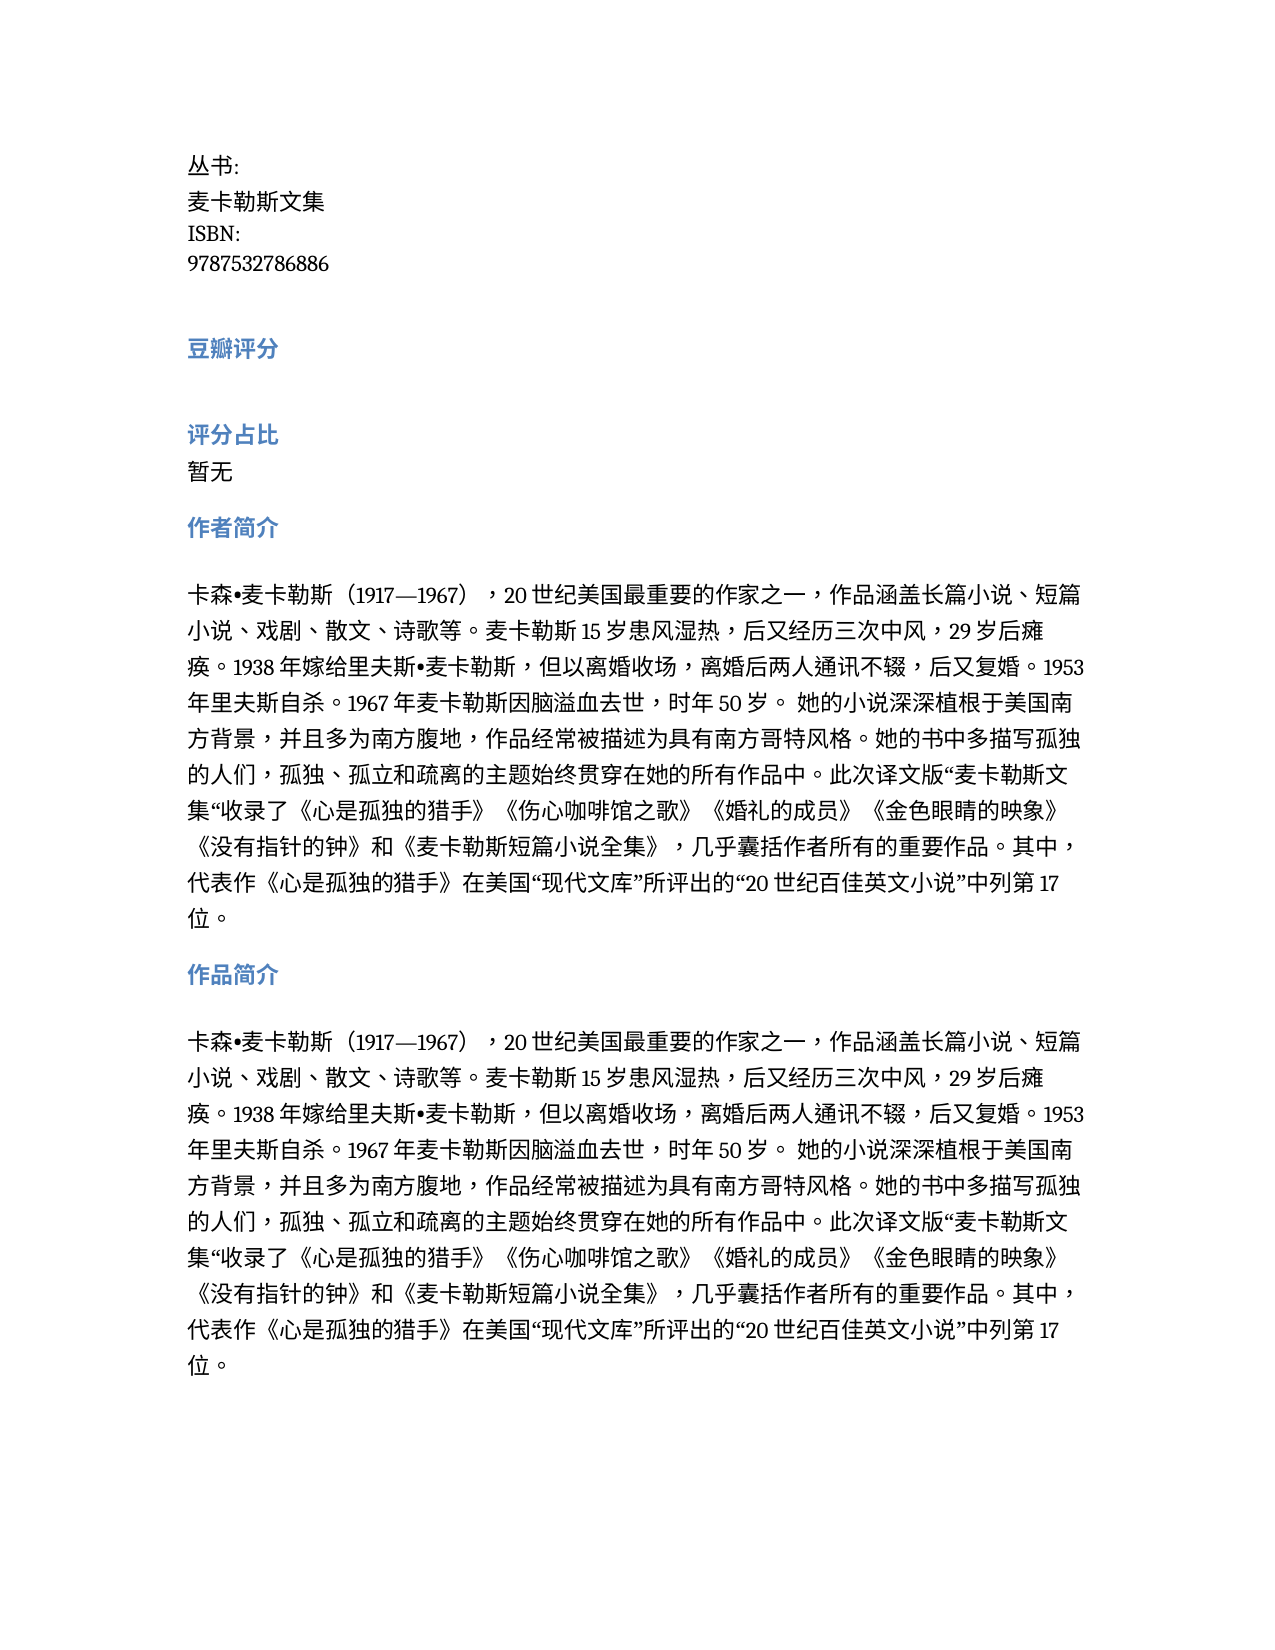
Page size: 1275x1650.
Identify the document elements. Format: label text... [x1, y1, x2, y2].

subtitle 作品简介 [187, 959, 1087, 991]
subtitle 作者简介 [187, 512, 1087, 543]
text 卡森•麦卡勒斯（1917—1967），20世纪美国最重要的作家之一，作品涵盖长篇小说、短篇小说、戏剧、散文、诗歌等。麦卡勒斯15岁患风湿热，后又经历三次中风，29岁后瘫痪。1938年嫁给里夫斯•麦卡勒斯，但以离婚收场，离婚后两人通讯不辍，后又复婚。1953年里夫斯自杀。1967年麦卡勒斯因脑溢血去世，时年50岁。 她的小说深深植根于美国南方背景，并且多为南方腹地，作品经常被描述为具有南方哥特风格。她的书中多描写孤独的人们，孤独、孤立和疏离的主题始终贯穿在她的所有作品中。此次译文版“麦卡勒斯文集“收录了《心是孤独的猎手》《伤心咖啡馆之歌》《婚礼的成员》《金色眼睛的映象》《没有指针的钟》和《麦卡勒斯短篇小说全集》，几乎囊括作者所有的重要作品。其中，代表作《心是孤独的猎手》在美国“现代文库”所评出的“20世纪百佳英文小说”中列第17位。 [187, 548, 1087, 934]
subtitle 评分占比 [187, 419, 1087, 451]
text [187, 150, 1087, 308]
text 卡森•麦卡勒斯（1917—1967），20世纪美国最重要的作家之一，作品涵盖长篇小说、短篇小说、戏剧、散文、诗歌等。麦卡勒斯15岁患风湿热，后又经历三次中风，29岁后瘫痪。1938年嫁给里夫斯•麦卡勒斯，但以离婚收场，离婚后两人通讯不辍，后又复婚。1953年里夫斯自杀。1967年麦卡勒斯因脑溢血去世，时年50岁。 她的小说深深植根于美国南方背景，并且多为南方腹地，作品经常被描述为具有南方哥特风格。她的书中多描写孤独的人们，孤独、孤立和疏离的主题始终贯穿在她的所有作品中。此次译文版“麦卡勒斯文集“收录了《心是孤独的猎手》《伤心咖啡馆之歌》《婚礼的成员》《金色眼睛的映象》《没有指针的钟》和《麦卡勒斯短篇小说全集》，几乎囊括作者所有的重要作品。其中，代表作《心是孤独的猎手》在美国“现代文库”所评出的“20世纪百佳英文小说”中列第17位。 [187, 995, 1087, 1381]
subtitle 豆瓣评分 [187, 332, 1087, 364]
text 暂无 [187, 455, 1087, 487]
